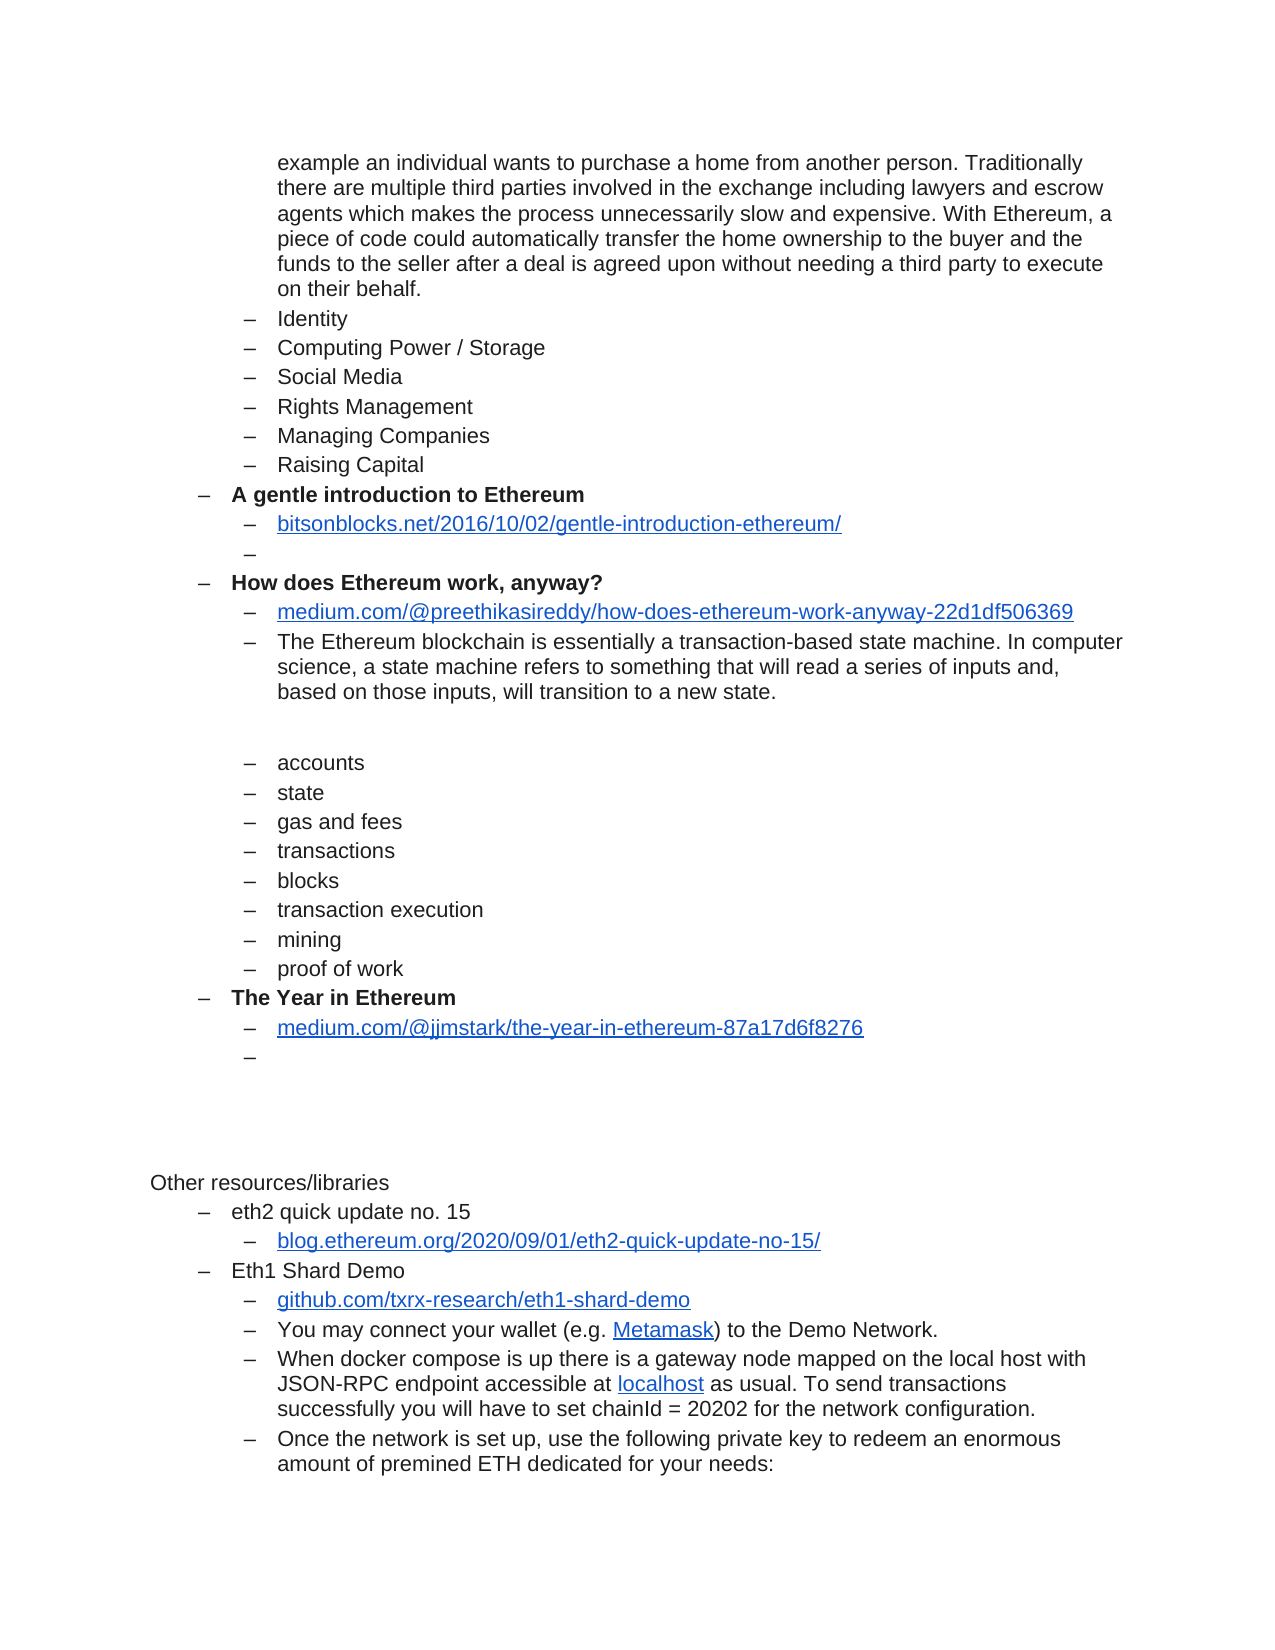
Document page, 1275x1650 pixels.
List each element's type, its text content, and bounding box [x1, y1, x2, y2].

text – Eth1 Shard Demo [198, 1258, 1125, 1283]
text – accounts [244, 750, 1125, 775]
text – [244, 540, 1125, 566]
text Other resources/libraries [150, 1169, 1125, 1195]
text – The Ethereum blockchain is essentially a transaction-based state machine. In computer science, a state machine refers to something that will read a series of inputs and, based on those inputs, will transition to a new state. [244, 628, 1125, 704]
text – A gentle introduction to Ethereum [198, 482, 1125, 507]
text – Raising Capital [244, 452, 1125, 477]
text – [244, 1044, 1125, 1069]
text – The Year in Ethereum [198, 985, 1125, 1010]
text – When docker compose is up there is a gateway node mapped on the local host with JSON-RPC endpoint accessible at localhost as usual. To send transactions successfully you will have to set chainId = 20202 for the network configuration. [244, 1346, 1125, 1421]
text – blog.ethereum.org/2020/09/01/eth2-quick-update-no-15/ [244, 1228, 1125, 1253]
text – proof of work [244, 956, 1125, 981]
text – Computing Power / Storage [244, 335, 1125, 360]
text – mining [244, 926, 1125, 952]
text – blocks [244, 868, 1125, 893]
text – Once the network is set up, use the following private key to redeem an enormous amount of premined ETH dedicated for your needs: [244, 1426, 1125, 1476]
text – You may connect your wallet (e.g. Metamask) to the Demo Network. [244, 1316, 1125, 1342]
text – gas and fees [244, 809, 1125, 834]
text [244, 150, 1125, 301]
text – github.com/txrx-research/eth1-shard-demo [244, 1287, 1125, 1312]
text – transaction execution [244, 897, 1125, 922]
text – Identity [244, 305, 1125, 331]
text – Rights Management [244, 393, 1125, 419]
text – eth2 quick update no. 15 [198, 1199, 1125, 1224]
text – medium.com/@preethikasireddy/how-does-ethereum-work-anyway-22d1df506369 [244, 599, 1125, 624]
text – state [244, 779, 1125, 805]
text – Managing Companies [244, 423, 1125, 448]
text – medium.com/@jjmstark/the-year-in-ethereum-87a17d6f8276 [244, 1014, 1125, 1040]
text – Social Media [244, 364, 1125, 389]
text – bitsonblocks.net/2016/10/02/gentle-introduction-ethereum/ [244, 511, 1125, 536]
text – How does Ethereum work, anyway? [198, 570, 1125, 595]
text – transactions [244, 838, 1125, 863]
